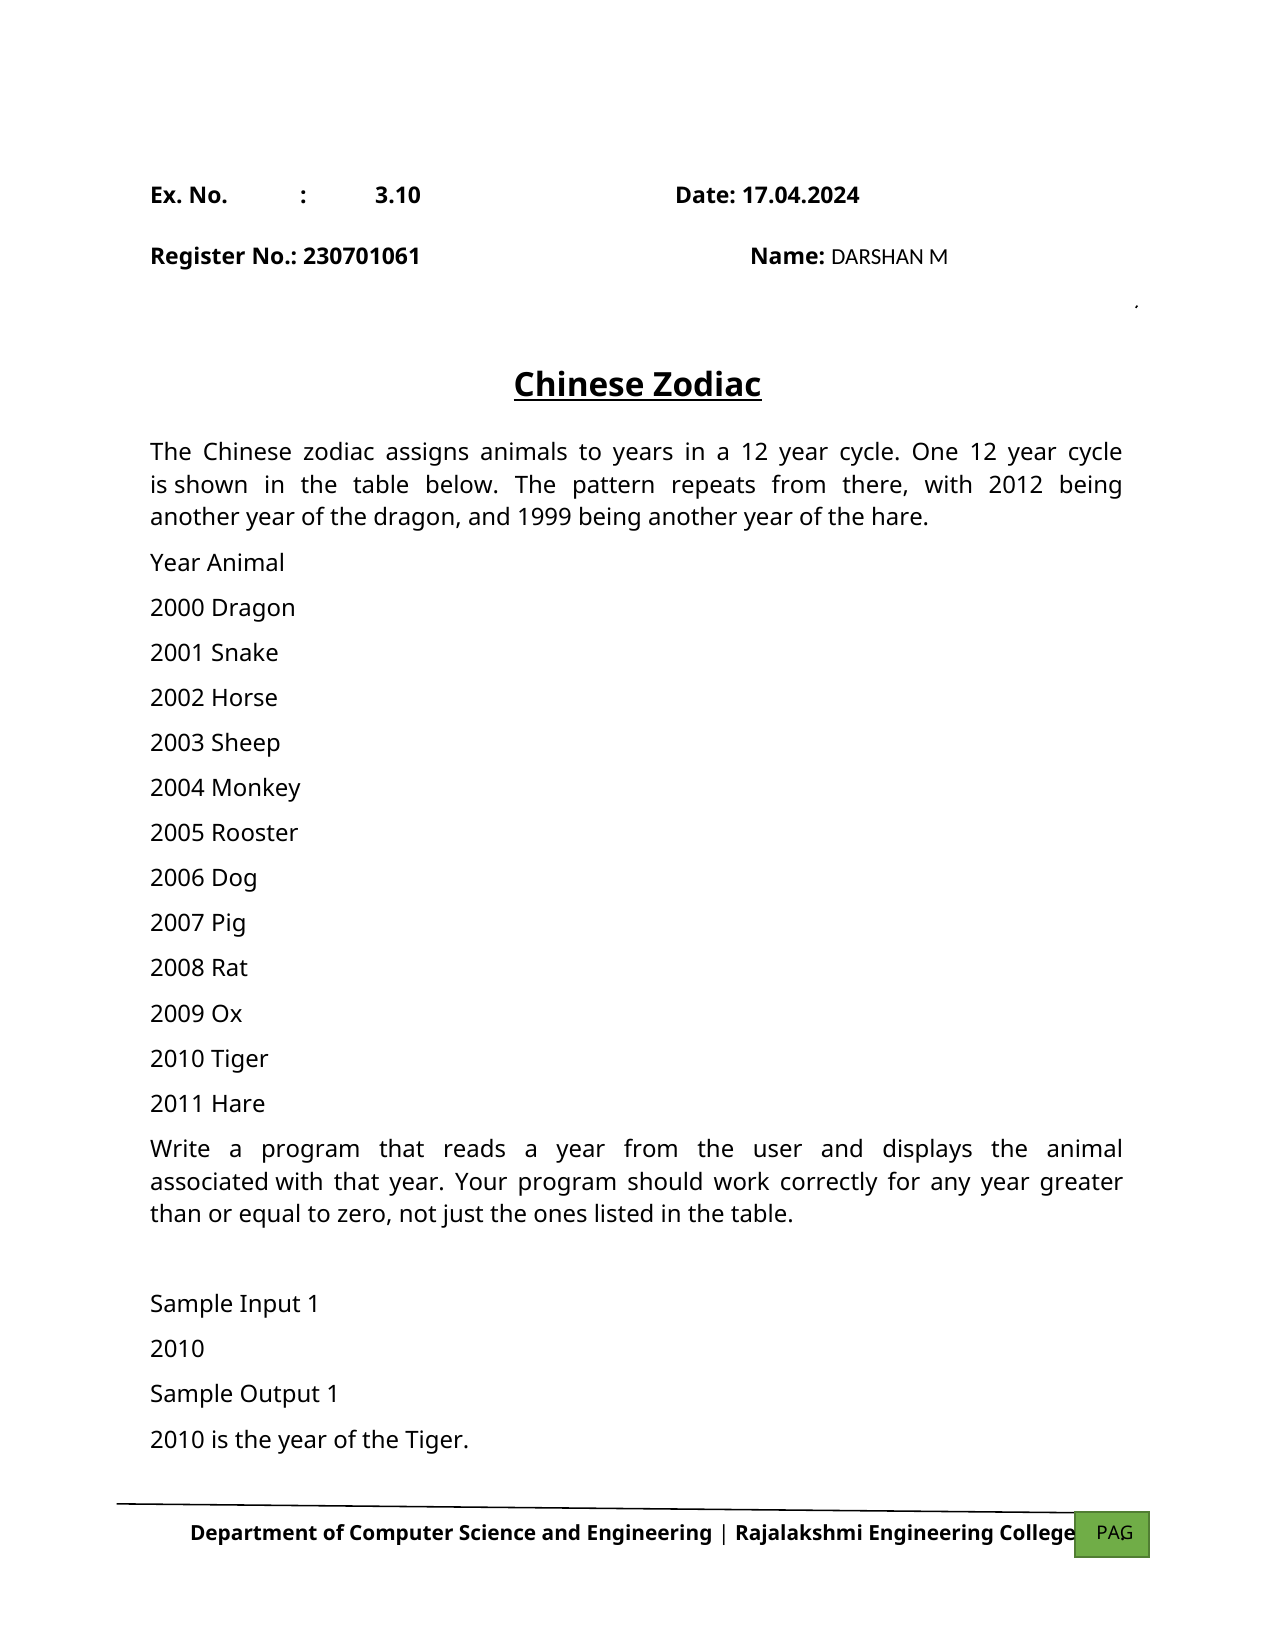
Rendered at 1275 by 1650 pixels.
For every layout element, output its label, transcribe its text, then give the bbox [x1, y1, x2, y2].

text 2007 Pig [150, 906, 1125, 939]
text 2005 Rooster [150, 816, 1125, 848]
text The Chinese zodiac assigns animals to years in a 12 year cycle. One 12 year cycle is shown in the table below. The pattern repeats from there, with 2012 being another year of the dragon, and 1999 being another year of the hare. [150, 435, 1125, 533]
text 2002 Horse [150, 681, 1125, 713]
text 2009 Ox [150, 996, 1125, 1029]
text Sample Input 1 [150, 1287, 1125, 1320]
text 2004 Monkey [150, 771, 1125, 803]
text Write a program that reads a year from the user and displays the animal associated with that year. Your program should work correctly for any year greater than or equal to zero, not just the ones listed in the table. [150, 1132, 1125, 1229]
text 2010 Tiger [150, 1041, 1125, 1074]
text 2010 is the year of the Tiger. [150, 1422, 1125, 1455]
text Register No.: 230701061 Name: DARSHAN M [150, 239, 1125, 271]
text Year Animal [150, 545, 1125, 578]
text Ex. No. : 3.10 Date: 17.04.2024 [150, 179, 1125, 210]
text 2001 Snake [150, 636, 1125, 668]
text 2000 Dragon [150, 590, 1125, 623]
text 2010 [150, 1332, 1125, 1365]
text 2008 Rat [150, 951, 1125, 984]
text 2011 Hare [150, 1087, 1125, 1119]
text Sample Output 1 [150, 1377, 1125, 1410]
text 2003 Sheep [150, 726, 1125, 758]
text Chinese Zodiac [150, 360, 1125, 406]
text 2006 Dog [150, 861, 1125, 894]
